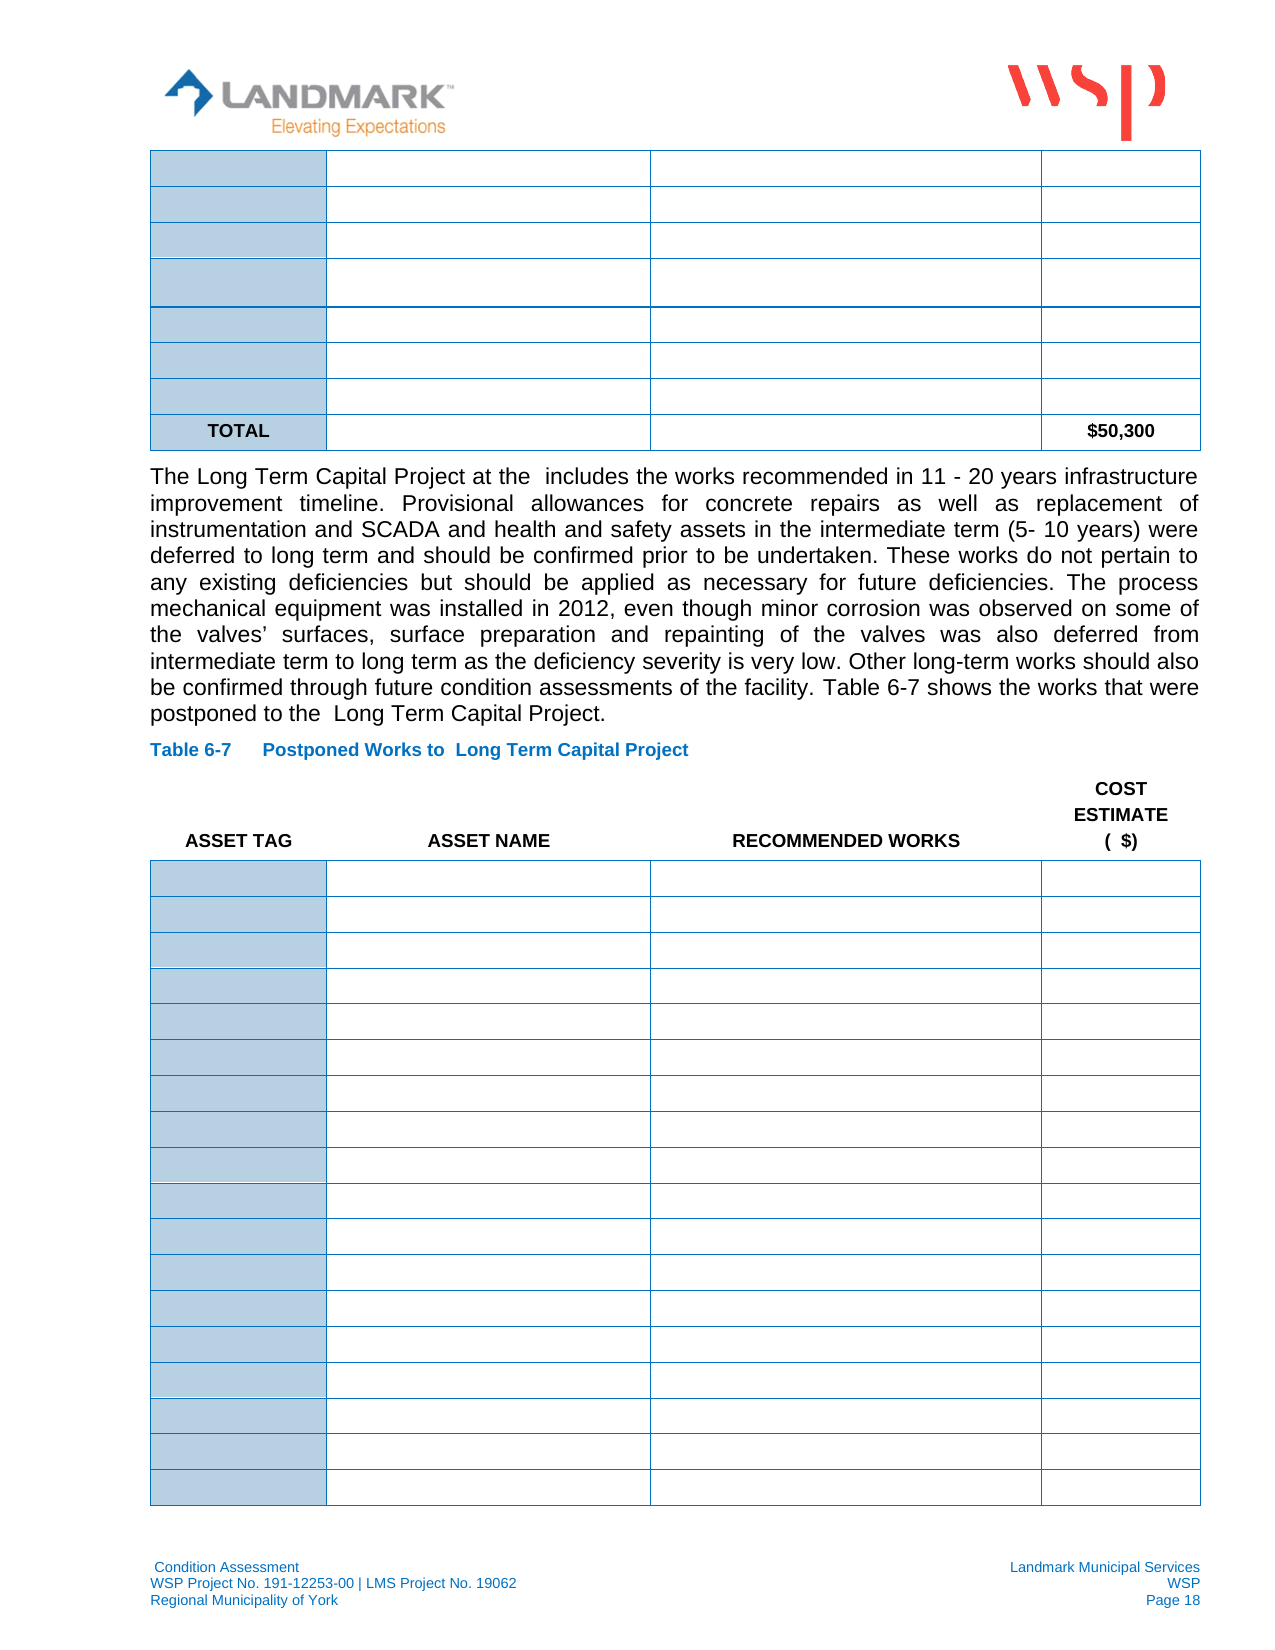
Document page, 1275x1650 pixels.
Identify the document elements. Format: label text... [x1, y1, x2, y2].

table_cell [651, 1291, 1041, 1326]
table_cell [651, 933, 1041, 967]
table_cell [651, 151, 1041, 186]
table_cell [327, 1040, 650, 1075]
table_cell [151, 1219, 326, 1254]
table_cell [1042, 861, 1200, 896]
table_cell [151, 1040, 326, 1075]
table_cell [1042, 1470, 1200, 1505]
table_cell [151, 151, 326, 186]
table_cell [327, 1399, 650, 1433]
table_cell [327, 343, 650, 378]
table_cell [1042, 1040, 1200, 1075]
table_cell [651, 1004, 1041, 1039]
table_cell [327, 259, 650, 306]
table_cell [1042, 379, 1200, 414]
table_cell [1042, 308, 1200, 342]
table_cell [651, 1219, 1041, 1254]
table_cell [151, 1291, 326, 1326]
table_cell [327, 1004, 650, 1039]
table_cell [151, 1255, 326, 1290]
table_cell [151, 308, 326, 342]
table_cell [651, 1470, 1041, 1505]
table_cell [327, 1470, 650, 1505]
table_cell [151, 1112, 326, 1147]
table_cell [327, 1363, 650, 1397]
table_cell [1042, 1219, 1200, 1254]
picture [150, 57, 469, 139]
table_cell [1042, 1291, 1200, 1326]
table_cell [327, 223, 650, 257]
table_cell [151, 187, 326, 222]
table_cell [1042, 1184, 1200, 1218]
table_cell [1042, 223, 1200, 257]
table_cell [151, 969, 326, 1003]
table_cell [327, 1076, 650, 1111]
table_cell [1042, 187, 1200, 222]
table_cell [151, 1004, 326, 1039]
table_cell [327, 1434, 650, 1469]
table_cell [327, 1255, 650, 1290]
table_header ASSET NAME [326, 774, 651, 860]
table_cell [651, 861, 1041, 896]
table_cell [651, 259, 1041, 306]
table_cell [151, 861, 326, 896]
table_cell TOTAL [151, 415, 326, 450]
table_cell [151, 1399, 326, 1433]
table_cell [651, 308, 1041, 342]
table_cell [327, 308, 650, 342]
table_cell [651, 1148, 1041, 1182]
table_cell [651, 1327, 1041, 1362]
table_cell [327, 1184, 650, 1218]
table_cell [151, 933, 326, 967]
table_cell [151, 1470, 326, 1505]
table_header RECOMMENDED WORKS [651, 774, 1041, 860]
table_cell [1042, 1112, 1200, 1147]
table_cell [327, 151, 650, 186]
table_cell [651, 187, 1041, 222]
table_cell [327, 1148, 650, 1182]
table_cell [651, 343, 1041, 378]
table_cell [327, 1291, 650, 1326]
table_cell [1042, 151, 1200, 186]
table_cell [651, 969, 1041, 1003]
table_cell [327, 933, 650, 967]
table_cell [651, 1112, 1041, 1147]
picture [1007, 65, 1166, 141]
table_cell $50,300 [1042, 415, 1200, 450]
table_cell [1042, 1148, 1200, 1182]
table_cell [651, 1434, 1041, 1469]
table_cell [151, 1148, 326, 1182]
table_cell [327, 1112, 650, 1147]
table_cell [1042, 1327, 1200, 1362]
table_cell [1042, 1255, 1200, 1290]
table_cell [651, 897, 1041, 932]
table_cell [1042, 969, 1200, 1003]
table_cell [151, 897, 326, 932]
table_cell [327, 861, 650, 896]
table_cell [651, 1040, 1041, 1075]
table_header ASSET TAG [151, 774, 326, 860]
table_cell [151, 1076, 326, 1111]
table_cell [151, 1434, 326, 1469]
table_cell [151, 259, 326, 306]
table_cell [327, 379, 650, 414]
table_cell [651, 1184, 1041, 1218]
table_cell [1042, 1363, 1200, 1397]
table_cell [327, 1327, 650, 1362]
table_cell [1042, 343, 1200, 378]
table_cell [651, 1363, 1041, 1397]
table_cell [651, 1076, 1041, 1111]
table_cell [651, 415, 1041, 450]
table_cell [151, 379, 326, 414]
table_cell [151, 223, 326, 257]
table_cell [1042, 1076, 1200, 1111]
table_cell [1042, 933, 1200, 967]
table_cell [651, 1255, 1041, 1290]
table_cell [1042, 259, 1200, 306]
table_header COST ESTIMATE ( $) [1041, 774, 1201, 860]
table_cell [151, 1363, 326, 1397]
table_cell [327, 1219, 650, 1254]
table_cell [1042, 1434, 1200, 1469]
table_cell [327, 415, 650, 450]
table_cell [151, 1327, 326, 1362]
table_cell [327, 187, 650, 222]
table_cell [1042, 897, 1200, 932]
table_cell [1042, 1399, 1200, 1433]
table_cell [651, 379, 1041, 414]
table_cell [327, 897, 650, 932]
table_cell [651, 1399, 1041, 1433]
table_cell [327, 969, 650, 1003]
table_cell [151, 1184, 326, 1218]
table_cell [1042, 1004, 1200, 1039]
table_cell [151, 343, 326, 378]
table_cell [651, 223, 1041, 257]
